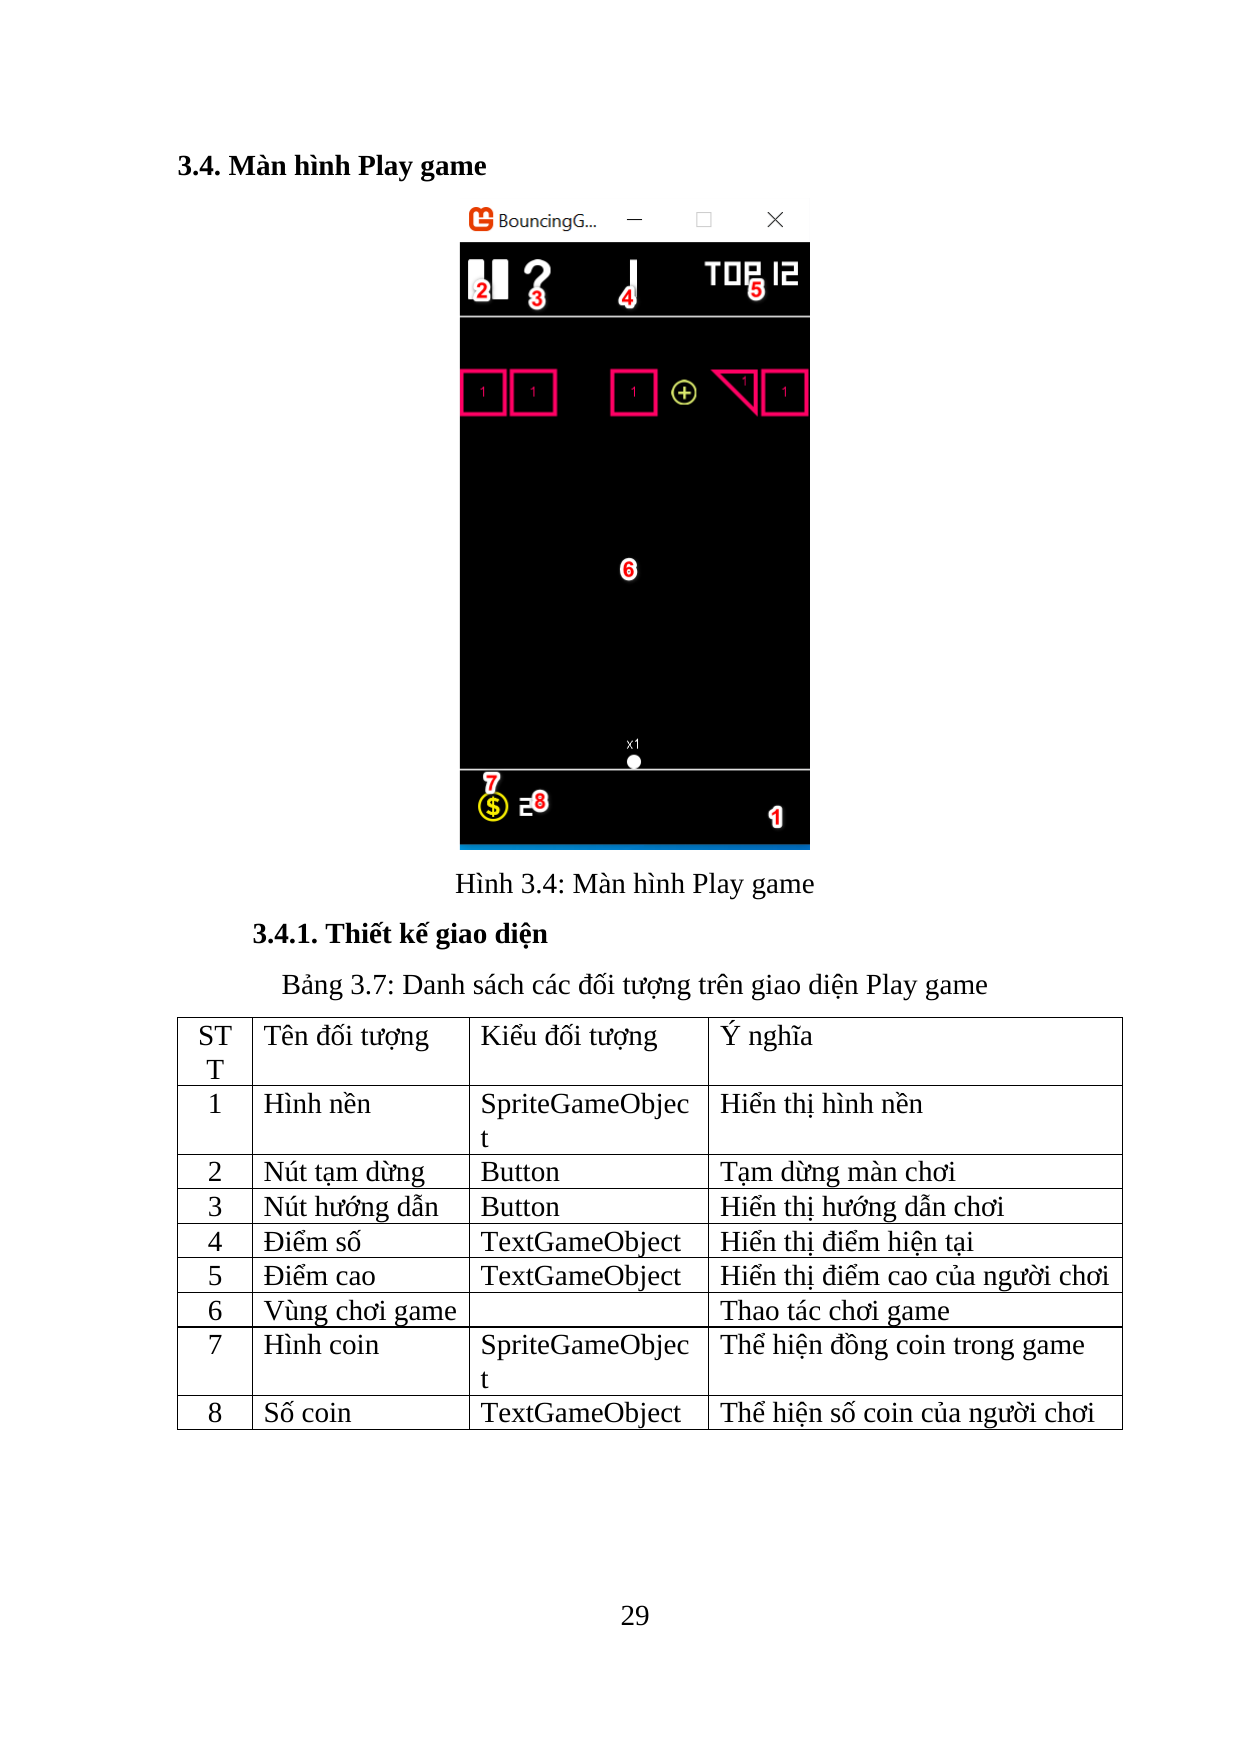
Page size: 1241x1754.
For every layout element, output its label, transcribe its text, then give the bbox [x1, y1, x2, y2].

picture [459, 198, 810, 850]
table_cell 3 [178, 1189, 252, 1223]
table_cell Button [470, 1155, 708, 1188]
table_cell Số coin [253, 1396, 469, 1429]
table_header Ý nghĩa [709, 1018, 1122, 1085]
table_cell Hiển thị hình nền [709, 1086, 1122, 1153]
table_cell 1 [178, 1086, 252, 1153]
text Hình 3.4: Màn hình Play game [177, 866, 1092, 900]
table_cell Điểm số [253, 1224, 469, 1257]
table_cell Nút hướng dẫn [253, 1189, 469, 1223]
table_cell Button [470, 1189, 708, 1223]
subtitle 3.4. Màn hình Play game [177, 148, 1092, 181]
table_cell 6 [178, 1293, 252, 1326]
table_cell SpriteGameObject [470, 1328, 708, 1394]
table_cell TextGameObject [470, 1224, 708, 1257]
table_cell Thể hiện số coin của người chơi [709, 1396, 1122, 1429]
table_cell Hiển thị điểm cao của người chơi [709, 1258, 1122, 1292]
table_cell Nút tạm dừng [253, 1155, 469, 1188]
table_cell Vùng chơi game [253, 1293, 469, 1326]
table_cell TextGameObject [470, 1258, 708, 1292]
table_cell Điểm cao [253, 1258, 469, 1292]
table_header STT [178, 1018, 252, 1085]
table_cell Thể hiện đồng coin trong game [709, 1328, 1122, 1394]
table_cell Hình nền [253, 1086, 469, 1153]
table_cell Hình coin [253, 1328, 469, 1394]
table_cell 8 [178, 1396, 252, 1429]
subtitle 3.4.1. Thiết kế giao diện [252, 917, 1092, 950]
text Bảng 3.7: Danh sách các đối tượng trên giao diện Play game [177, 967, 1092, 1001]
table_header Kiểu đối tượng [470, 1018, 708, 1085]
table_cell Thao tác chơi game [709, 1293, 1122, 1326]
table_cell Hiển thị điểm hiện tại [709, 1224, 1122, 1257]
table_cell 2 [178, 1155, 252, 1188]
table_cell Hiển thị hướng dẫn chơi [709, 1189, 1122, 1223]
table_cell TextGameObject [470, 1396, 708, 1429]
table_cell Tạm dừng màn chơi [709, 1155, 1122, 1188]
table_cell 4 [178, 1224, 252, 1257]
table_header Tên đối tượng [253, 1018, 469, 1085]
table_cell 7 [178, 1328, 252, 1394]
table_cell 5 [178, 1258, 252, 1292]
table_cell [470, 1293, 708, 1326]
table_cell SpriteGameObject [470, 1086, 708, 1153]
